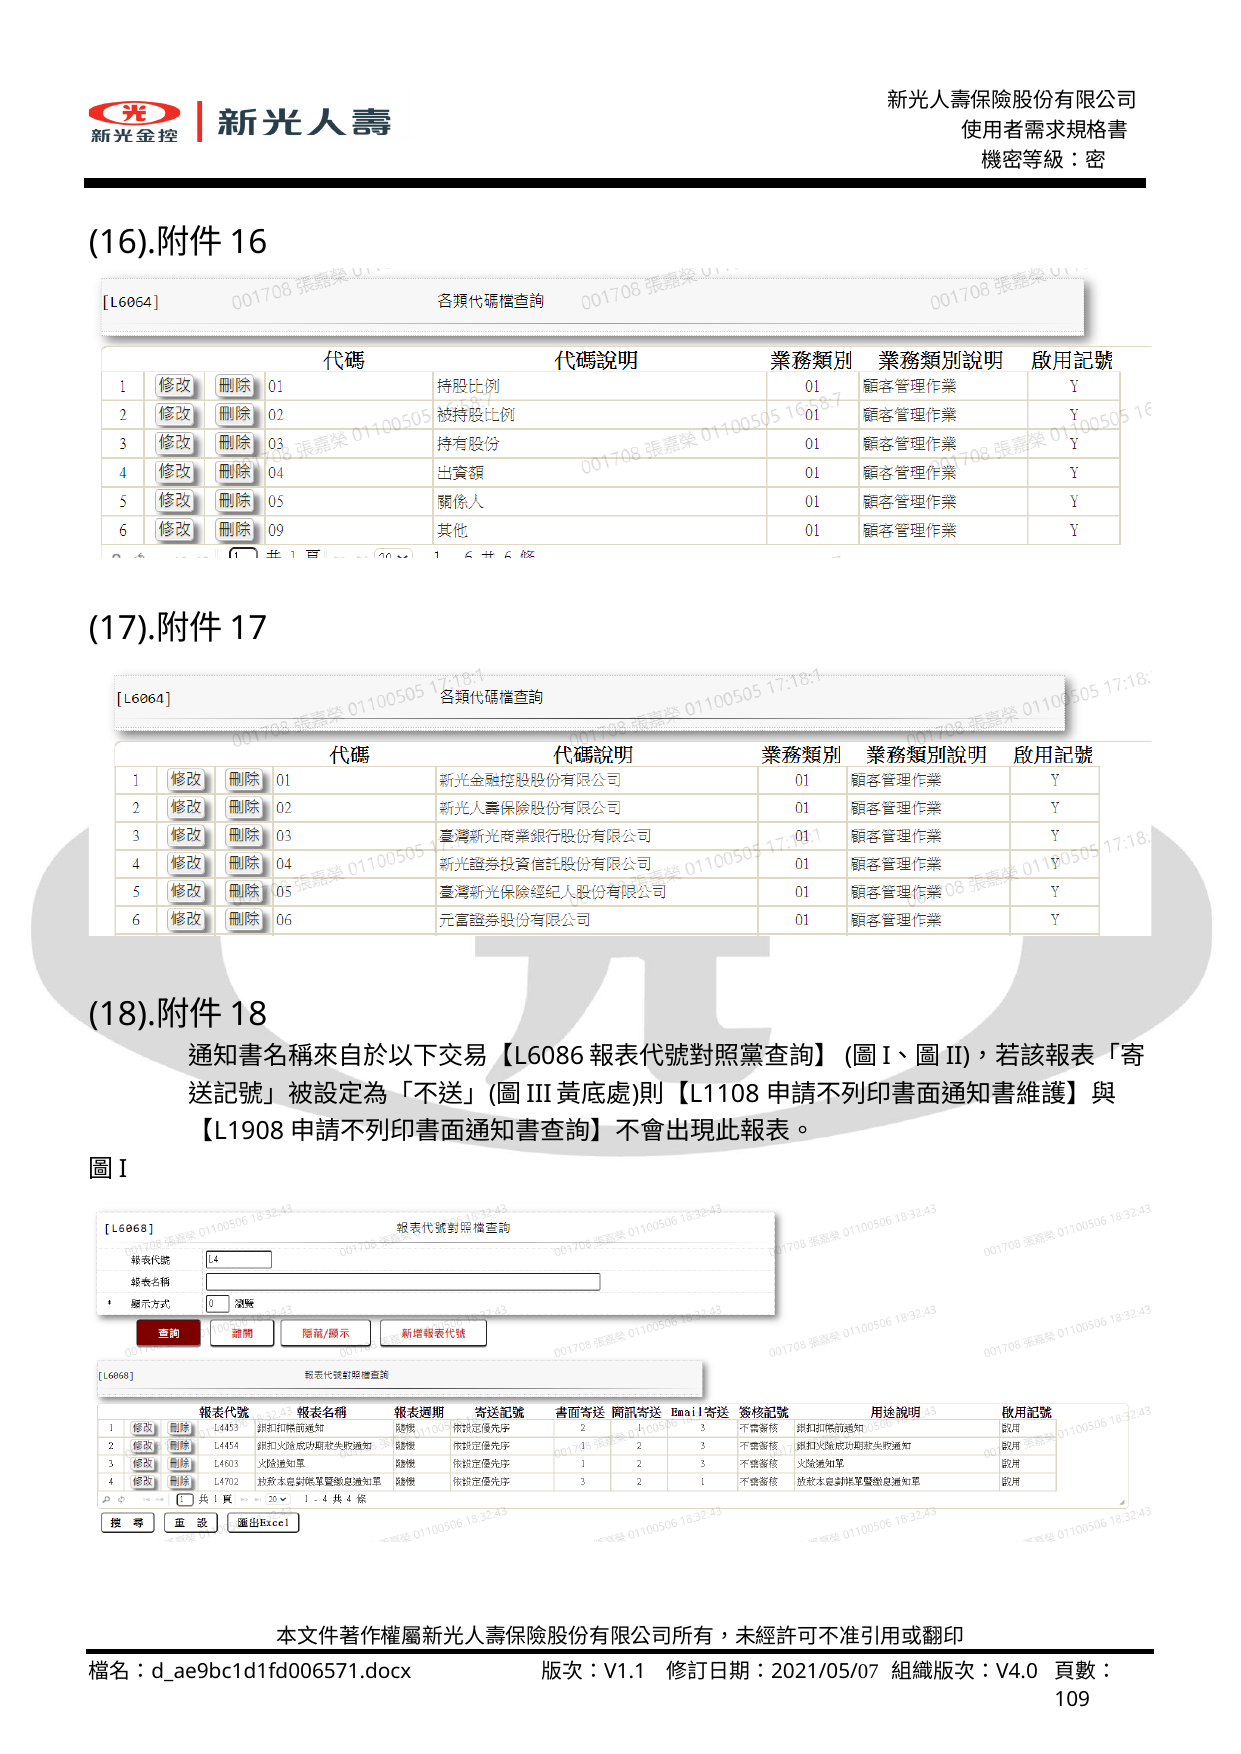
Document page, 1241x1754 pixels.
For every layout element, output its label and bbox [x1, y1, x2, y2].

picture [25, 663, 1215, 1163]
picture [92, 1159, 109, 1163]
picture [88, 86, 414, 142]
picture [88, 268, 1152, 558]
picture [88, 1202, 1152, 1542]
